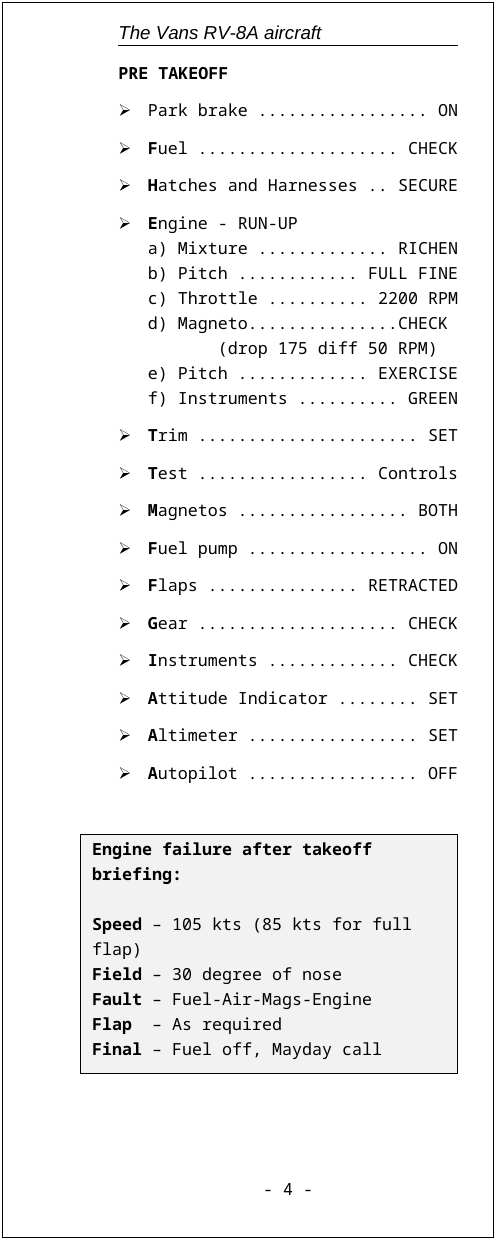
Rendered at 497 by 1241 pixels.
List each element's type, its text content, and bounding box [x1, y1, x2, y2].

list Fuel pump ON [118, 534, 458, 559]
list Altimeter SET [118, 722, 458, 747]
list Fuel CHECK [118, 134, 458, 159]
list Autopilot OFF [118, 759, 458, 784]
list Trim SET [118, 422, 458, 447]
list Engine - RUN-UP a) Mixture RICHEN b) Pitch FULL FINE c) Throttle 2200 RPM d) Magneto CHECK (drop 175 diff 50 RPM) e) Pitch EXERCISE f) Instruments GREEN [118, 209, 458, 409]
list Magnetos BOTH [118, 497, 458, 522]
list Instruments CHECK [118, 647, 458, 672]
text PRE TAKEOFF [118, 59, 458, 84]
list Flaps RETRACTED [118, 572, 458, 597]
list Test Controls [118, 459, 458, 484]
table_header Engine failure after takeoff briefing: Speed – 105 kts (85 kts for full flap) Field – 30 degree of nose Fault – Fuel-Air-Mags-Engine Flap – As required Final – Fuel off, Mayday call [81, 835, 457, 1073]
list Attitude Indicator SET [118, 684, 458, 709]
list Park brake ON [118, 97, 458, 122]
list Gear CHECK [118, 609, 458, 634]
list Hatches and Harnesses SECURE [118, 172, 458, 197]
